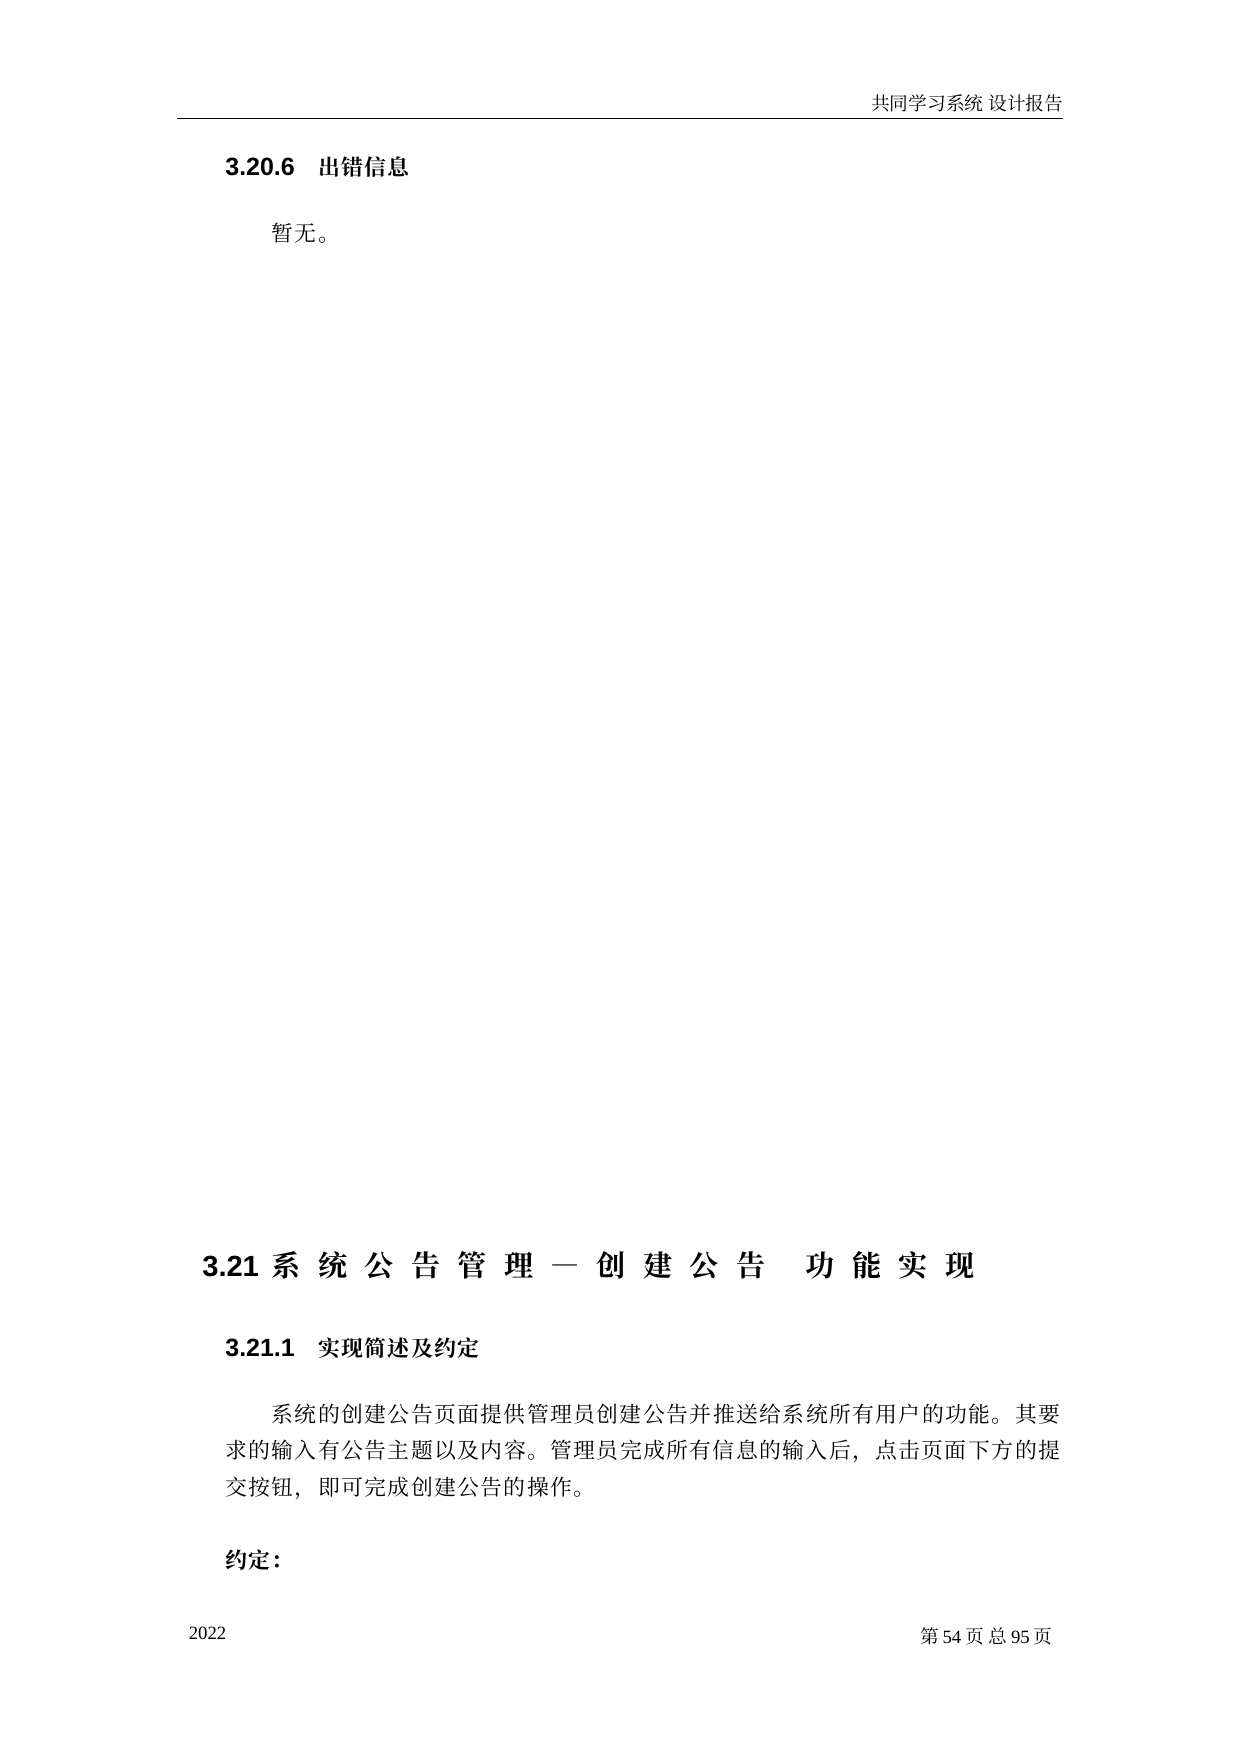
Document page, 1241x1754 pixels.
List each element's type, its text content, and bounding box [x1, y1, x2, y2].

text 约定： [193, 1541, 1061, 1577]
subtitle 出错信息 [208, 148, 1061, 184]
text 系统的创建公告页面提供管理员创建公告并推送给系统所有用户的功能。其要求的输入有公告主题以及内容。管理员完成所有信息的输入后，点击页面下方的提交按钮，即可完成创建公告的操作。 [222, 1395, 1061, 1504]
subtitle 实现简述及约定 [208, 1329, 1061, 1366]
text 暂无。 [266, 213, 1061, 250]
subtitle 系统公告管理—创建公告 功能实现 [191, 1227, 1061, 1300]
